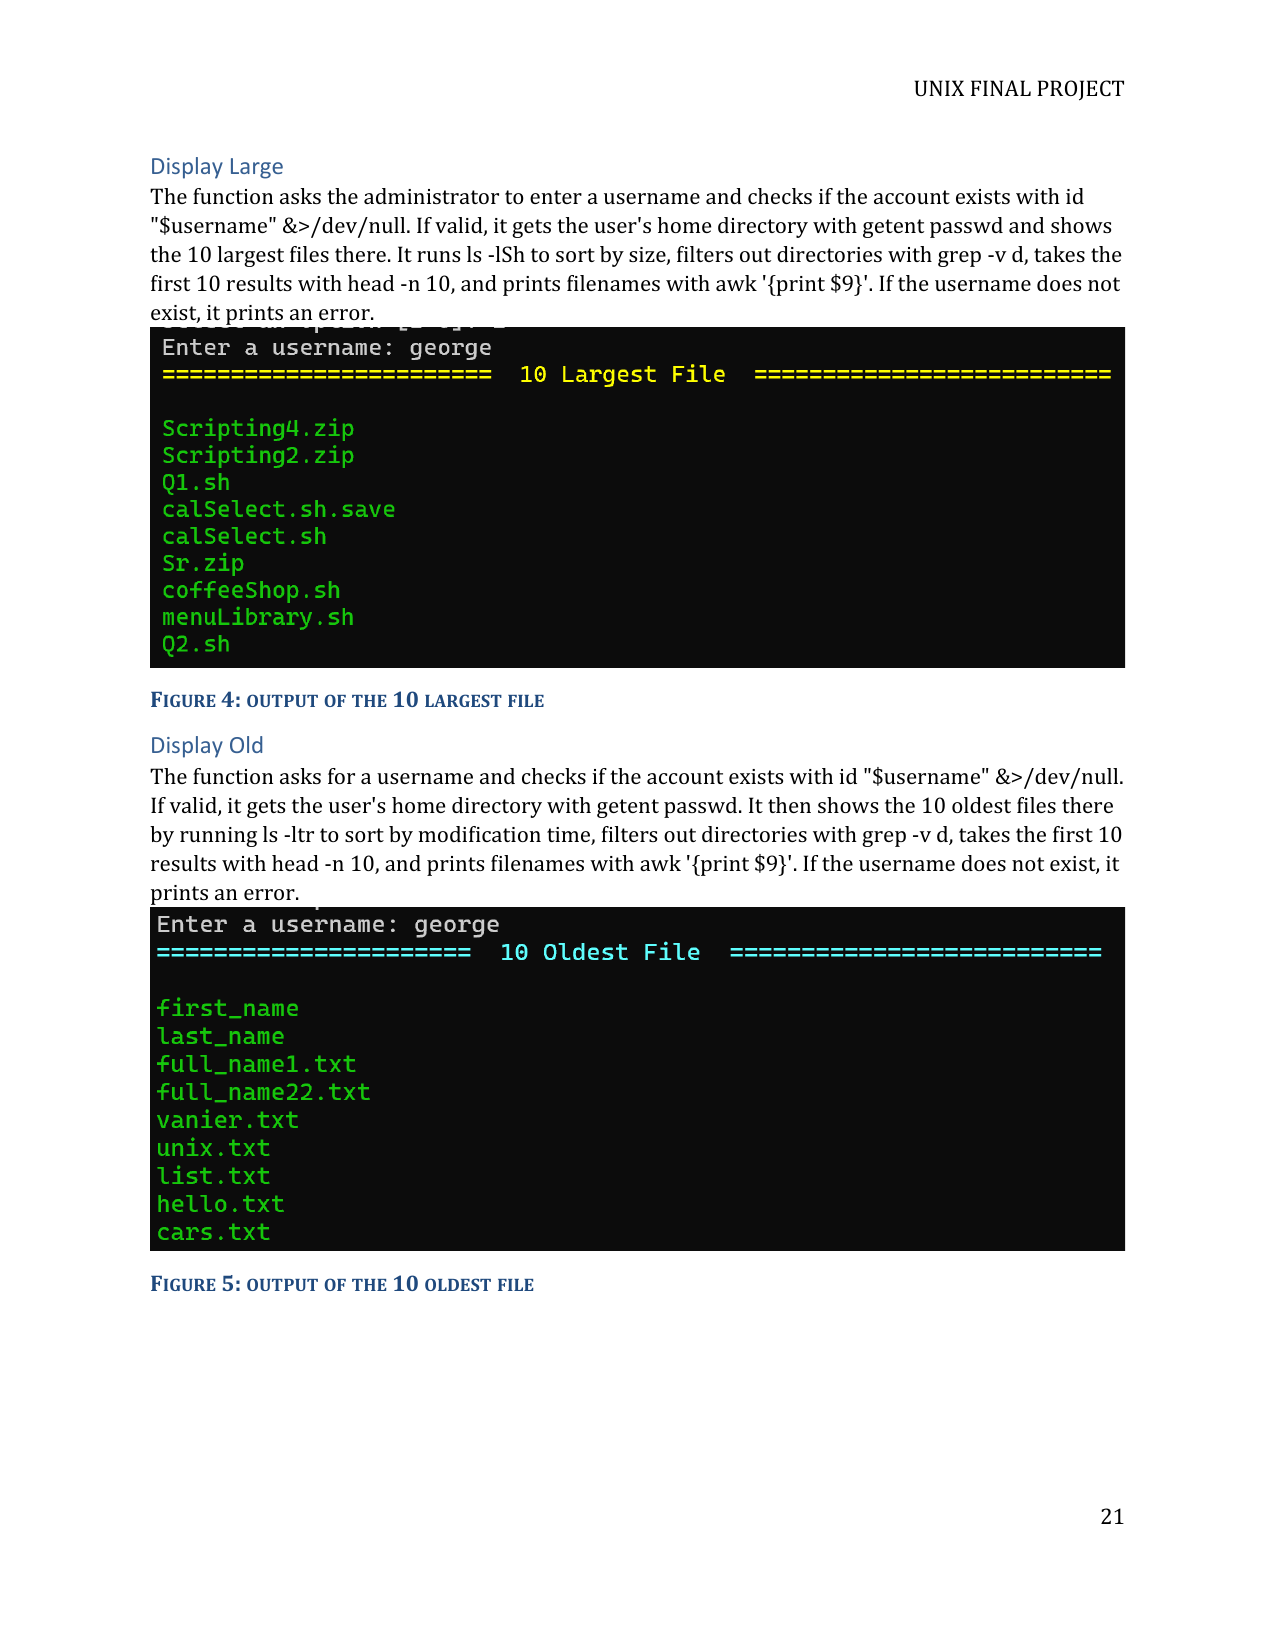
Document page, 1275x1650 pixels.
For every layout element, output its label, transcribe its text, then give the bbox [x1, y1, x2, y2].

subtitle Display Large [150, 150, 1125, 181]
picture [150, 327, 1125, 668]
subtitle Display Old [150, 729, 1125, 760]
text Figure 4: output of the 10 largest file [150, 686, 1125, 713]
picture [150, 907, 1125, 1251]
text The function asks for a username and checks if the account exists with id "$username" &>/dev/null. If valid, it gets the user's home directory with getent passwd. It then shows the 10 oldest files there by running ls -ltr to sort by modification time, filters out directories with grep -v d, takes the first 10 results with head -n 10, and prints filenames with awk '{print $9}'. If the username does not exist, it prints an error. [150, 762, 1125, 907]
text The function asks the administrator to enter a username and checks if the account exists with id "$username" &>/dev/null. If valid, it gets the user's home directory with getent passwd and shows the 10 largest files there. It runs ls -lSh to sort by size, filters out directories with grep -v d, takes the first 10 results with head -n 10, and prints filenames with awk '{print $9}'. If the username does not exist, it prints an error. [150, 183, 1125, 327]
text Figure 5: output of the 10 oldest file [150, 1270, 1125, 1297]
